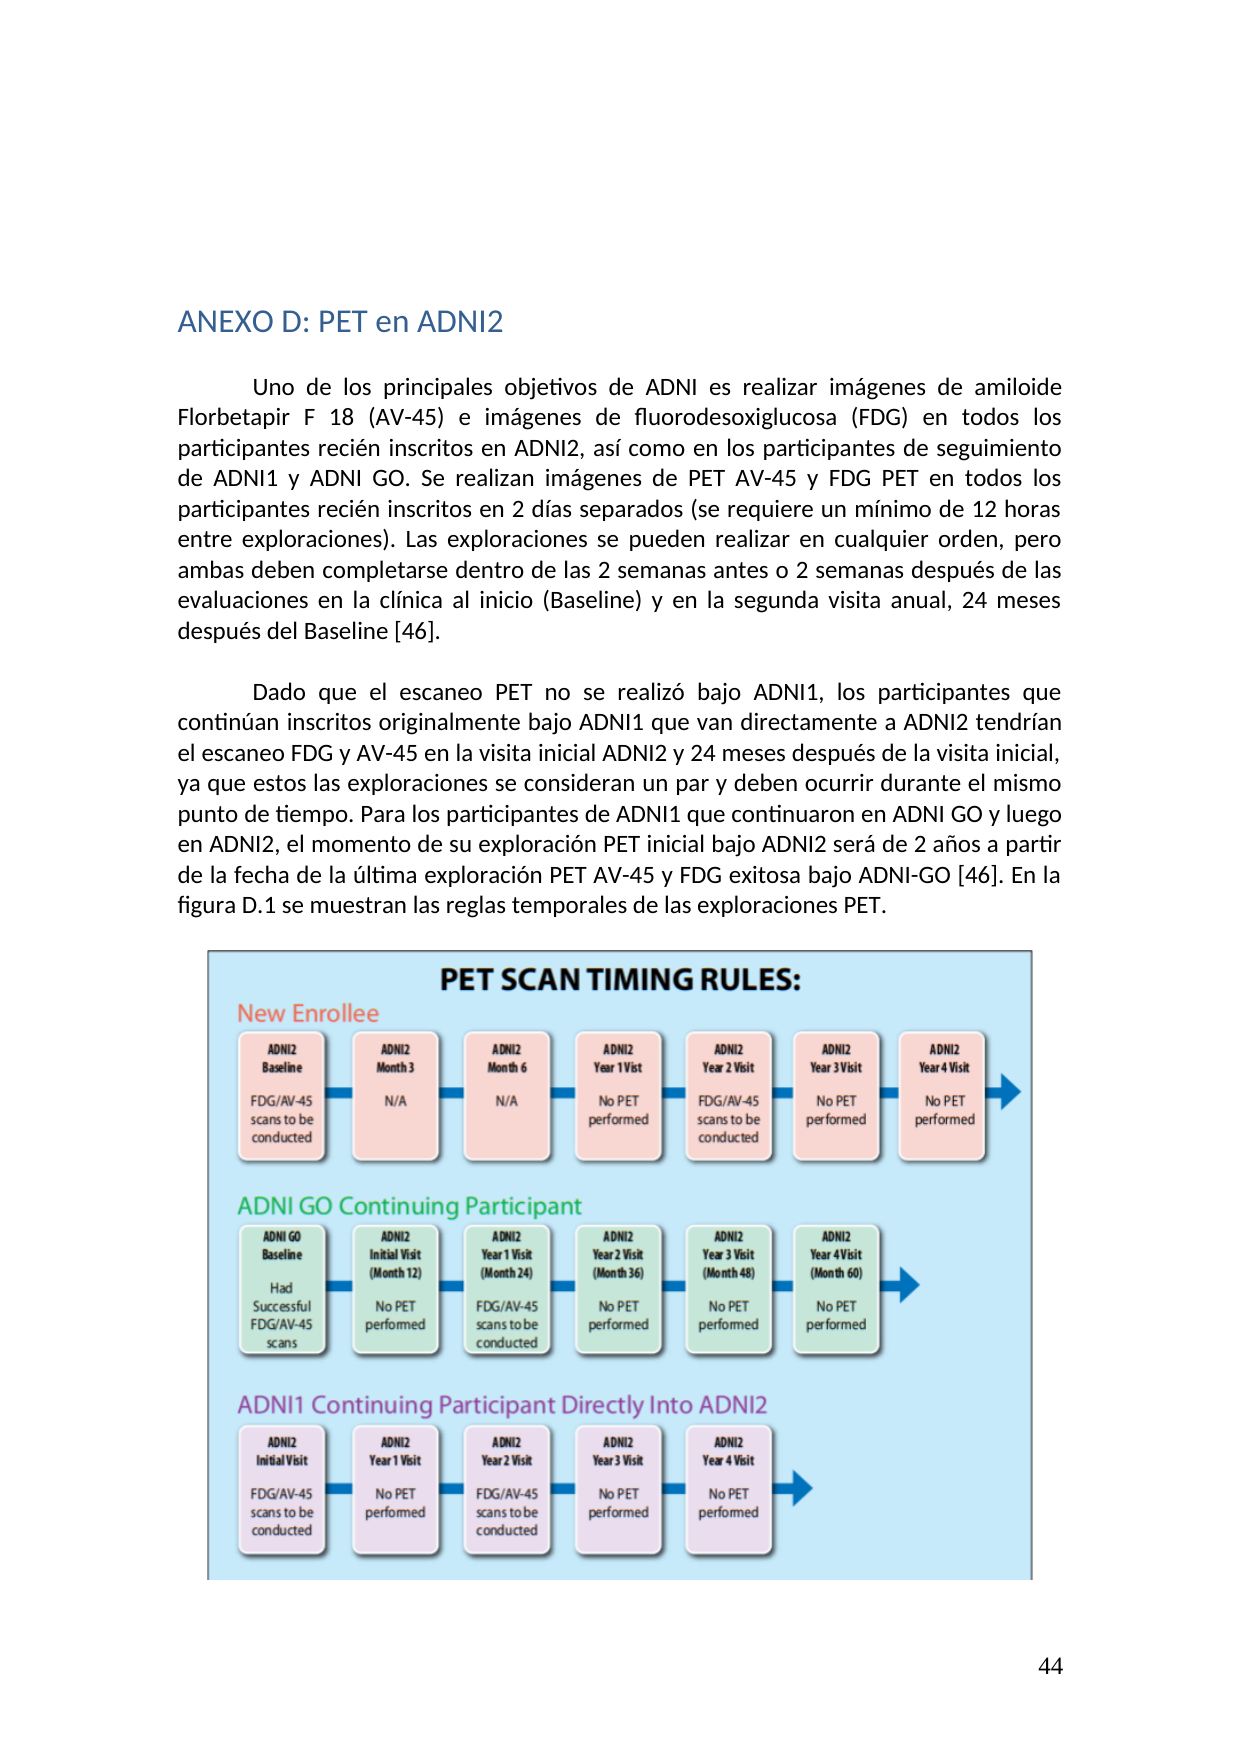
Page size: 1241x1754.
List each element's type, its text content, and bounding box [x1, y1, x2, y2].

text Dado que el escaneo PET no se realizó bajo ADNI1, los participantes que continúan inscritos originalmente bajo ADNI1 que van directamente a ADNI2 tendrían el escaneo FDG y AV-45 en la visita inicial ADNI2 y 24 meses después de la visita inicial, ya que estos las exploraciones se consideran un par y deben ocurrir durante el mismo punto de tiempo. Para los participantes de ADNI1 que continuaron en ADNI GO y luego en ADNI2, el momento de su exploración PET inicial bajo ADNI2 será de 2 años a partir de la fecha de la última exploración PET AV-45 y FDG exitosa bajo ADNI-GO [46]. En la figura D.1 se muestran las reglas temporales de las exploraciones PET. [177, 676, 1063, 920]
subtitle ANEXO D: PET en ADNI2 [177, 299, 1063, 340]
text Uno de los principales objetivos de ADNI es realizar imágenes de amiloide Florbetapir F 18 (AV-45) e imágenes de fluorodesoxiglucosa (FDG) en todos los participantes recién inscritos en ADNI2, así como en los participantes de seguimiento de ADNI1 y ADNI GO. Se realizan imágenes de PET AV-45 y FDG PET en todos los participantes recién inscritos en 2 días separados (se requiere un mínimo de 12 horas entre exploraciones). Las exploraciones se pueden realizar en cualquier orden, pero ambas deben completarse dentro de las 2 semanas antes o 2 semanas después de las evaluaciones en la clínica al inicio (Baseline) y en la segunda visita anual, 24 meses después del Baseline [46]. [177, 371, 1063, 646]
picture [207, 950, 1033, 1580]
